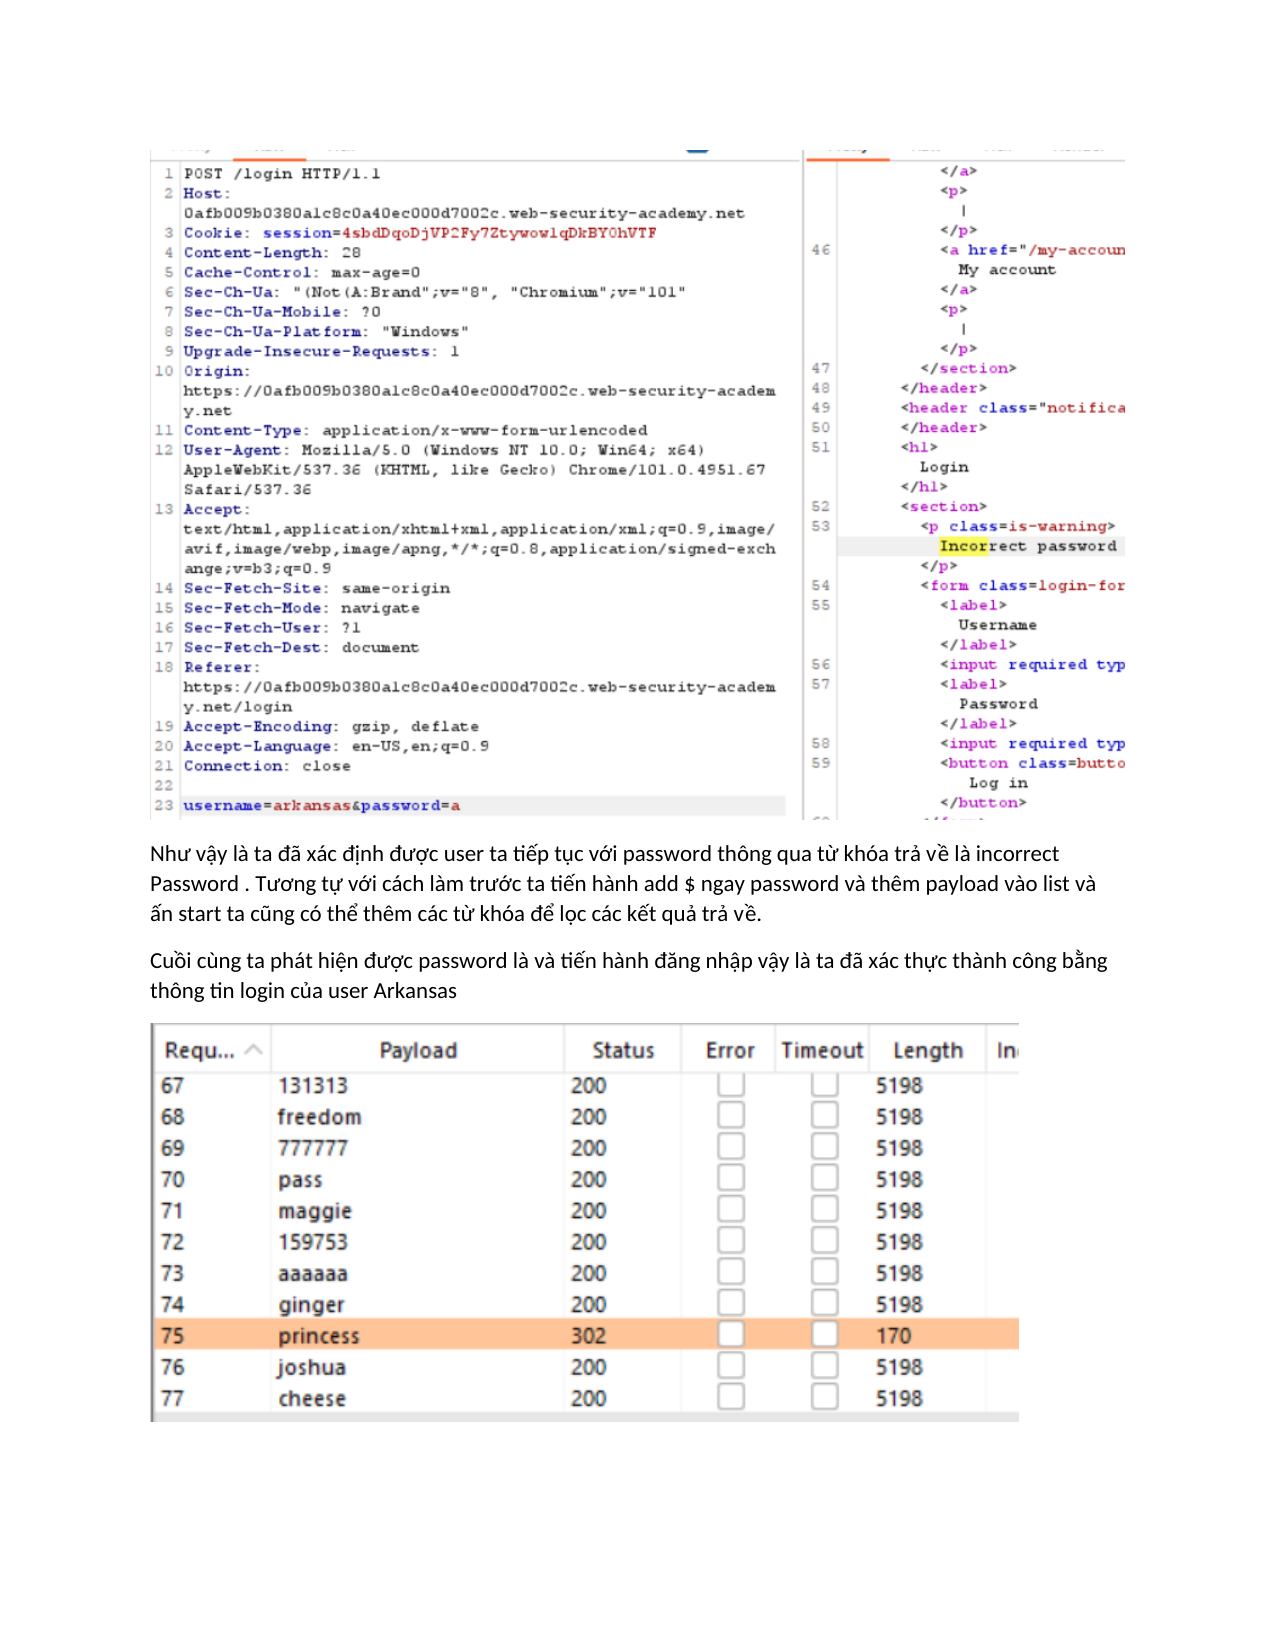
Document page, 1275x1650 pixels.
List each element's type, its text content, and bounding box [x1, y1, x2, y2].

text Như vậy là ta đã xác định được user ta tiếp tục với password thông qua từ khóa trả về là incorrect Password . Tương tự với cách làm trước ta tiến hành add $ ngay password và thêm payload vào list và ấn start ta cũng có thể thêm các từ khóa để lọc các kết quả trả về. [150, 839, 1125, 927]
text Cuồi cùng ta phát hiện được password là và tiến hành đăng nhập vậy là ta đã xác thực thành công bằng thông tin login của user Arkansas [150, 946, 1125, 1004]
picture [150, 1023, 1019, 1422]
picture [150, 150, 1125, 820]
